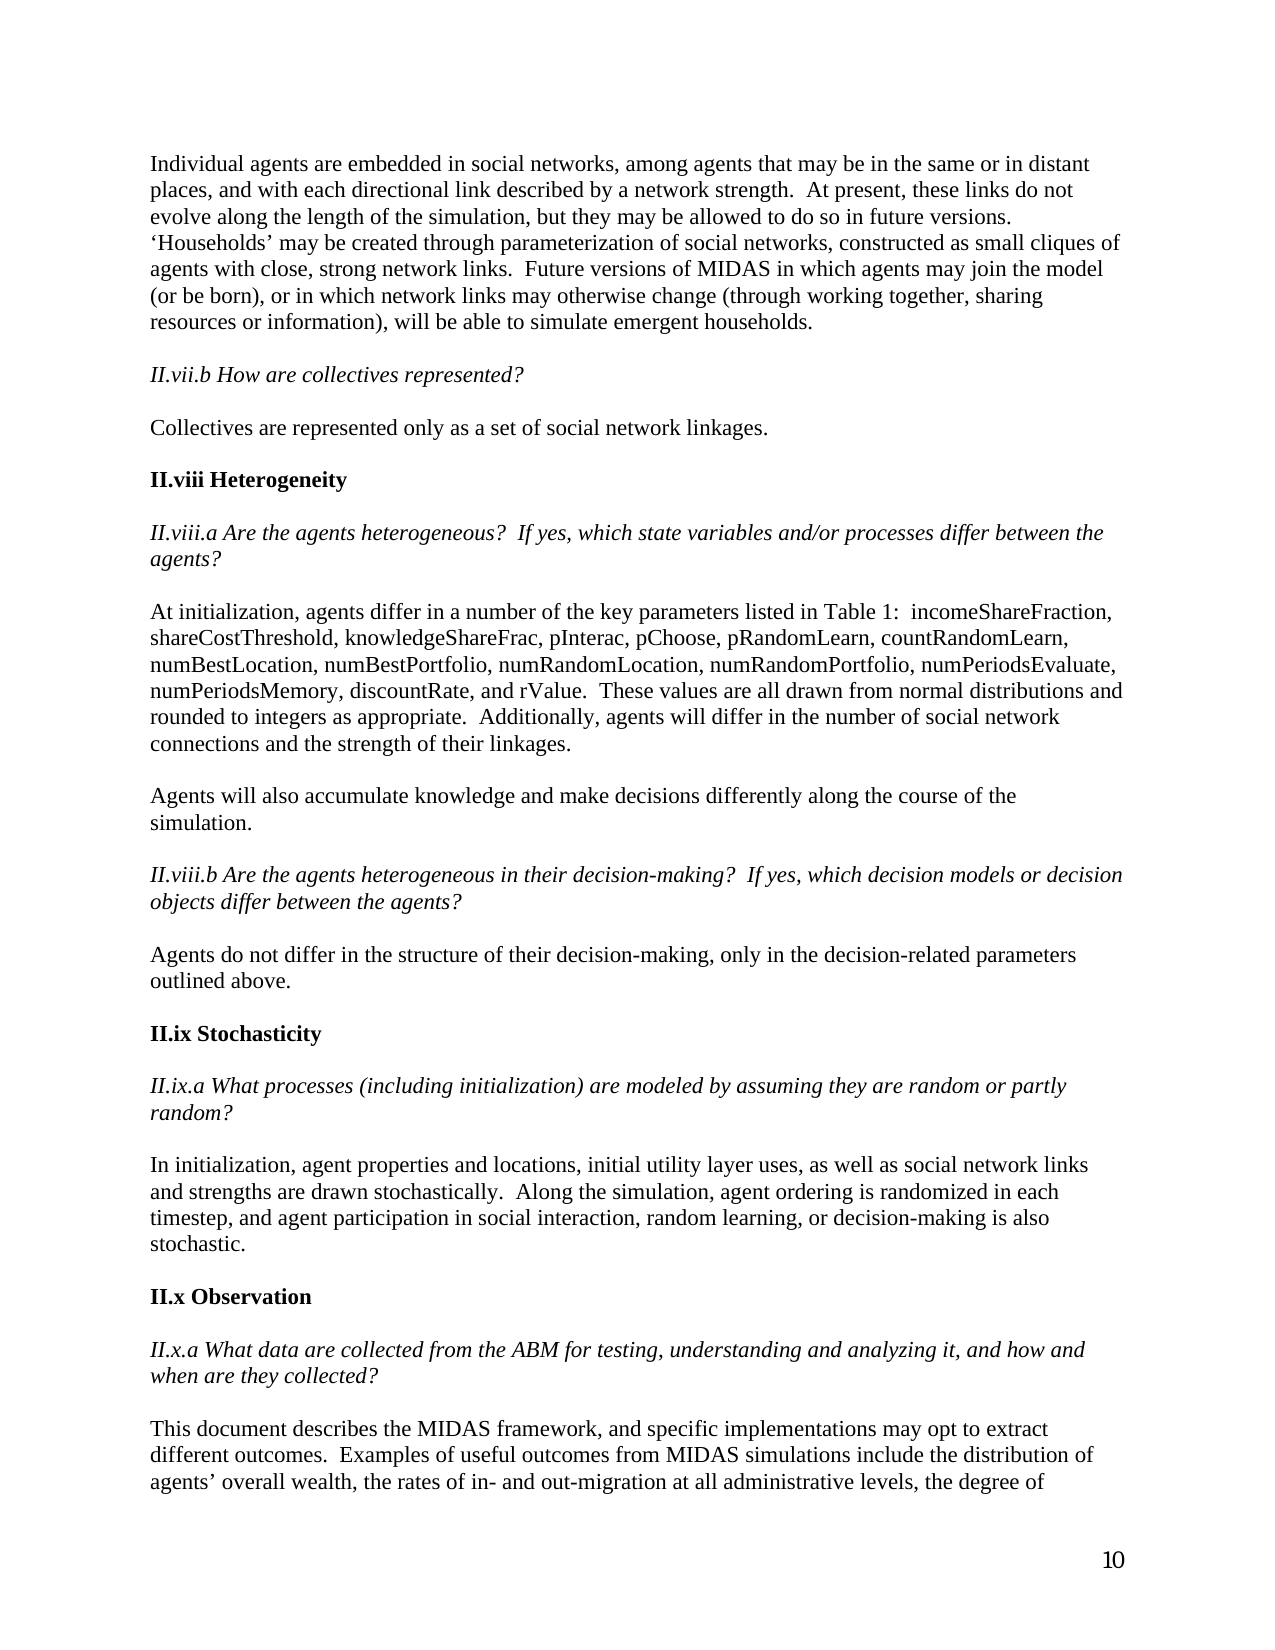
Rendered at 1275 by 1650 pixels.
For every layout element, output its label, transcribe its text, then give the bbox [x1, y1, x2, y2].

text At initialization, agents differ in a number of the key parameters listed in Table 1: incomeShareFraction, shareCostThreshold, knowledgeShareFrac, pInterac, pChoose, pRandomLearn, countRandomLearn, numBestLocation, numBestPortfolio, numRandomLocation, numRandomPortfolio, numPeriodsEvaluate, numPeriodsMemory, discountRate, and rValue. These values are all drawn from normal distributions and rounded to integers as appropriate. Additionally, agents will differ in the number of social network connections and the strength of their linkages. [150, 598, 1125, 756]
text In initialization, agent properties and locations, initial utility layer uses, as well as social network links and strengths are drawn stochastically. Along the simulation, agent ordering is randomized in each timestep, and agent participation in social interaction, random learning, or decision-making is also stochastic. [150, 1151, 1125, 1257]
text II.vii.b How are collectives represented? [150, 361, 1125, 387]
text II.viii.b Are the agents heterogeneous in their decision-making? If yes, which decision models or decision objects differ between the agents? [150, 862, 1125, 914]
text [150, 1415, 1125, 1494]
text II.x.a What data are collected from the ABM for testing, understanding and analyzing it, and how and when are they collected? [150, 1336, 1125, 1389]
text Collectives are represented only as a set of social network linkages. [150, 413, 1125, 440]
text II.viii.a Are the agents heterogeneous? If yes, which state variables and/or processes differ between the agents? [150, 519, 1125, 572]
text Agents will also accumulate knowledge and make decisions differently along the course of the simulation. [150, 782, 1125, 835]
text II.ix.a What processes (including initialization) are modeled by assuming they are random or partly random? [150, 1072, 1125, 1125]
text II.viii Heterogeneity [150, 466, 1125, 493]
text II.x Observation [150, 1283, 1125, 1309]
text Agents do not differ in the structure of their decision-making, only in the decision-related parameters outlined above. [150, 941, 1125, 993]
text Individual agents are embedded in social networks, among agents that may be in the same or in distant places, and with each directional link described by a network strength. At present, these links do not evolve along the length of the simulation, but they may be allowed to do so in future versions. ‘Households’ may be created through parameterization of social networks, constructed as small cliques of agents with close, strong network links. Future versions of MIDAS in which agents may join the model (or be born), or in which network links may otherwise change (through working together, sharing resources or information), will be able to simulate emergent households. [150, 150, 1125, 334]
text II.ix Stochasticity [150, 1020, 1125, 1046]
